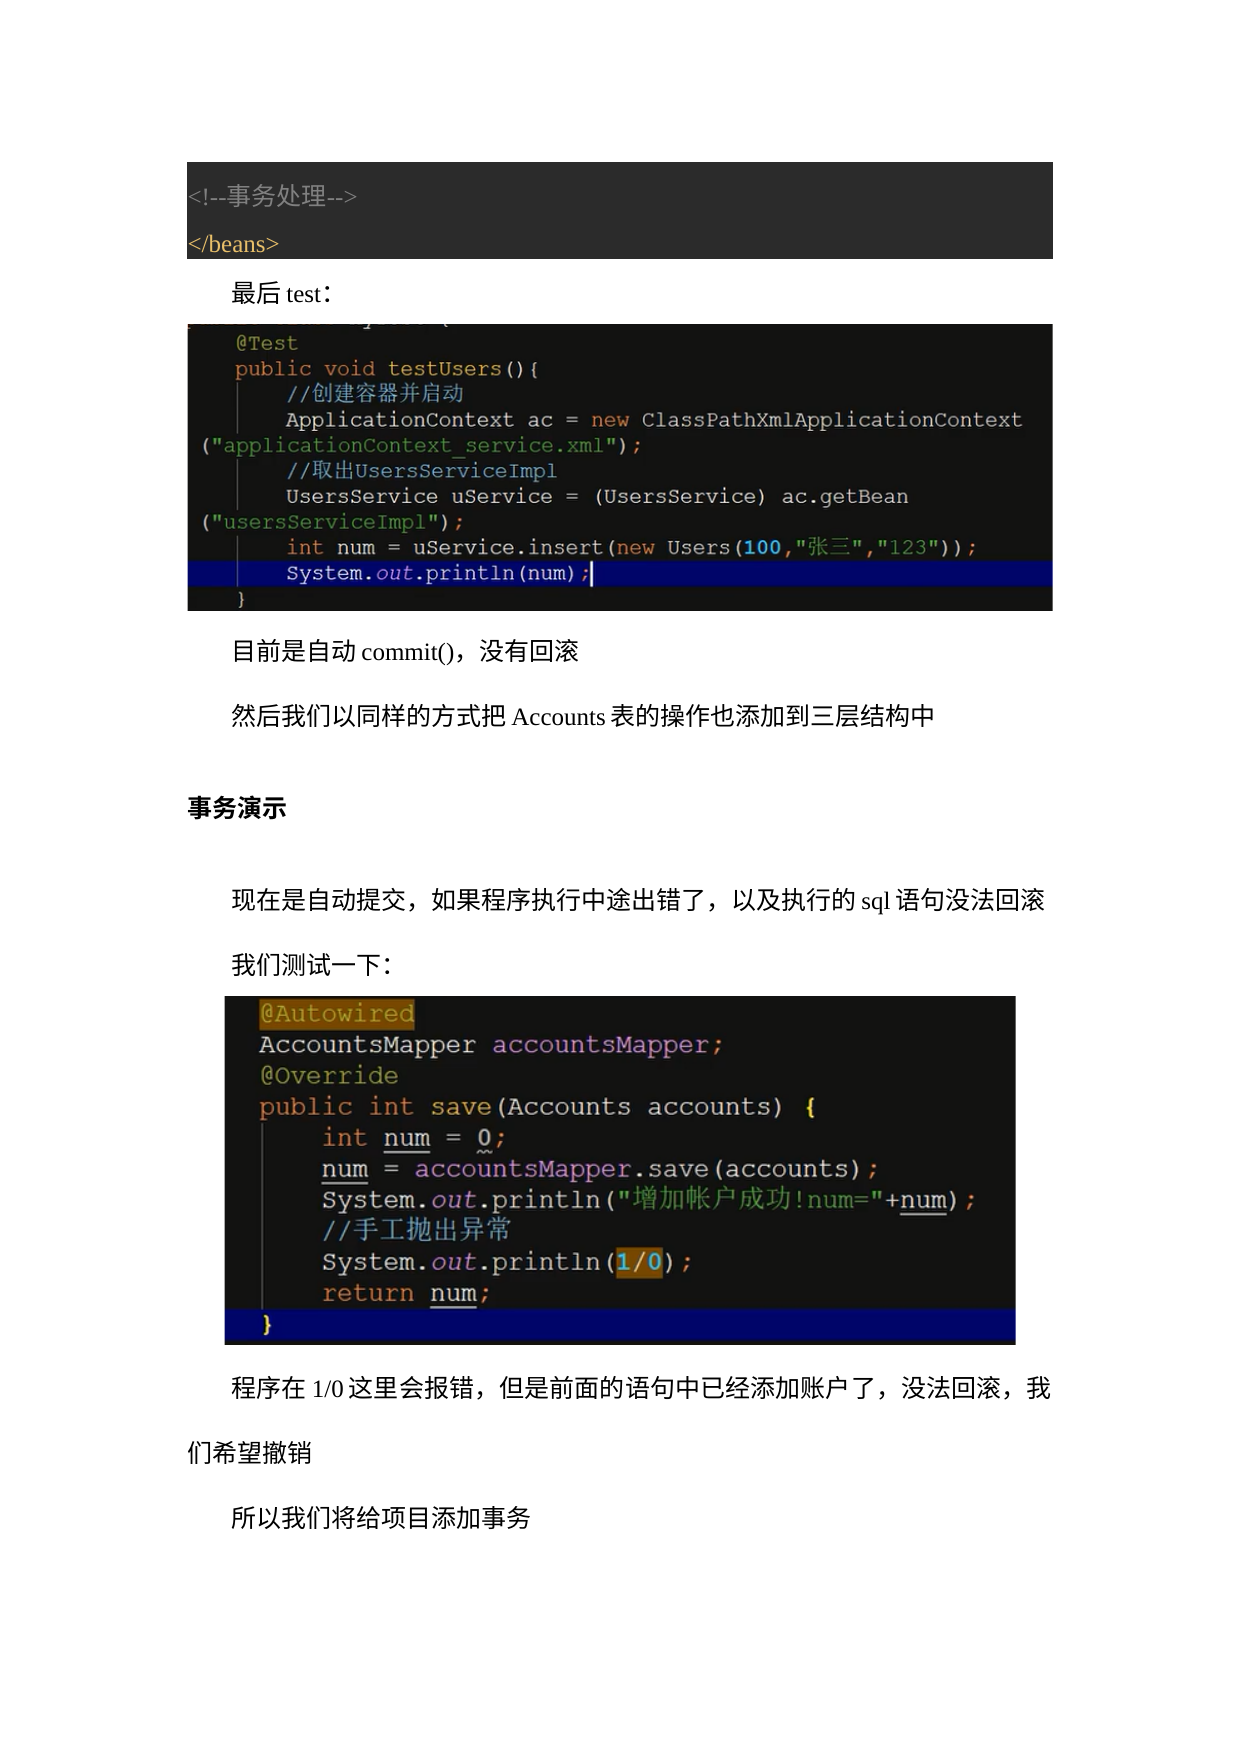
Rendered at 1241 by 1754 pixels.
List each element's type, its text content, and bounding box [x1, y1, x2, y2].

text 现在是自动提交，如果程序执行中途出错了，以及执行的sql语句没法回滚 [187, 866, 1053, 931]
picture [224, 996, 1016, 1345]
text 目前是自动commit()，没有回滚 [187, 617, 1053, 682]
text 我们测试一下： [187, 931, 1053, 996]
text 程序在1/0这里会报错，但是前面的语句中已经添加账户了，没法回滚，我们希望撤销 [187, 1354, 1053, 1484]
picture [187, 324, 1053, 611]
subtitle 事务演示 [187, 774, 1053, 839]
text 最后test： [187, 259, 1053, 324]
text 所以我们将给项目添加事务 [187, 1484, 1053, 1549]
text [187, 162, 1053, 259]
text 然后我们以同样的方式把Accounts表的操作也添加到三层结构中 [187, 682, 1053, 747]
